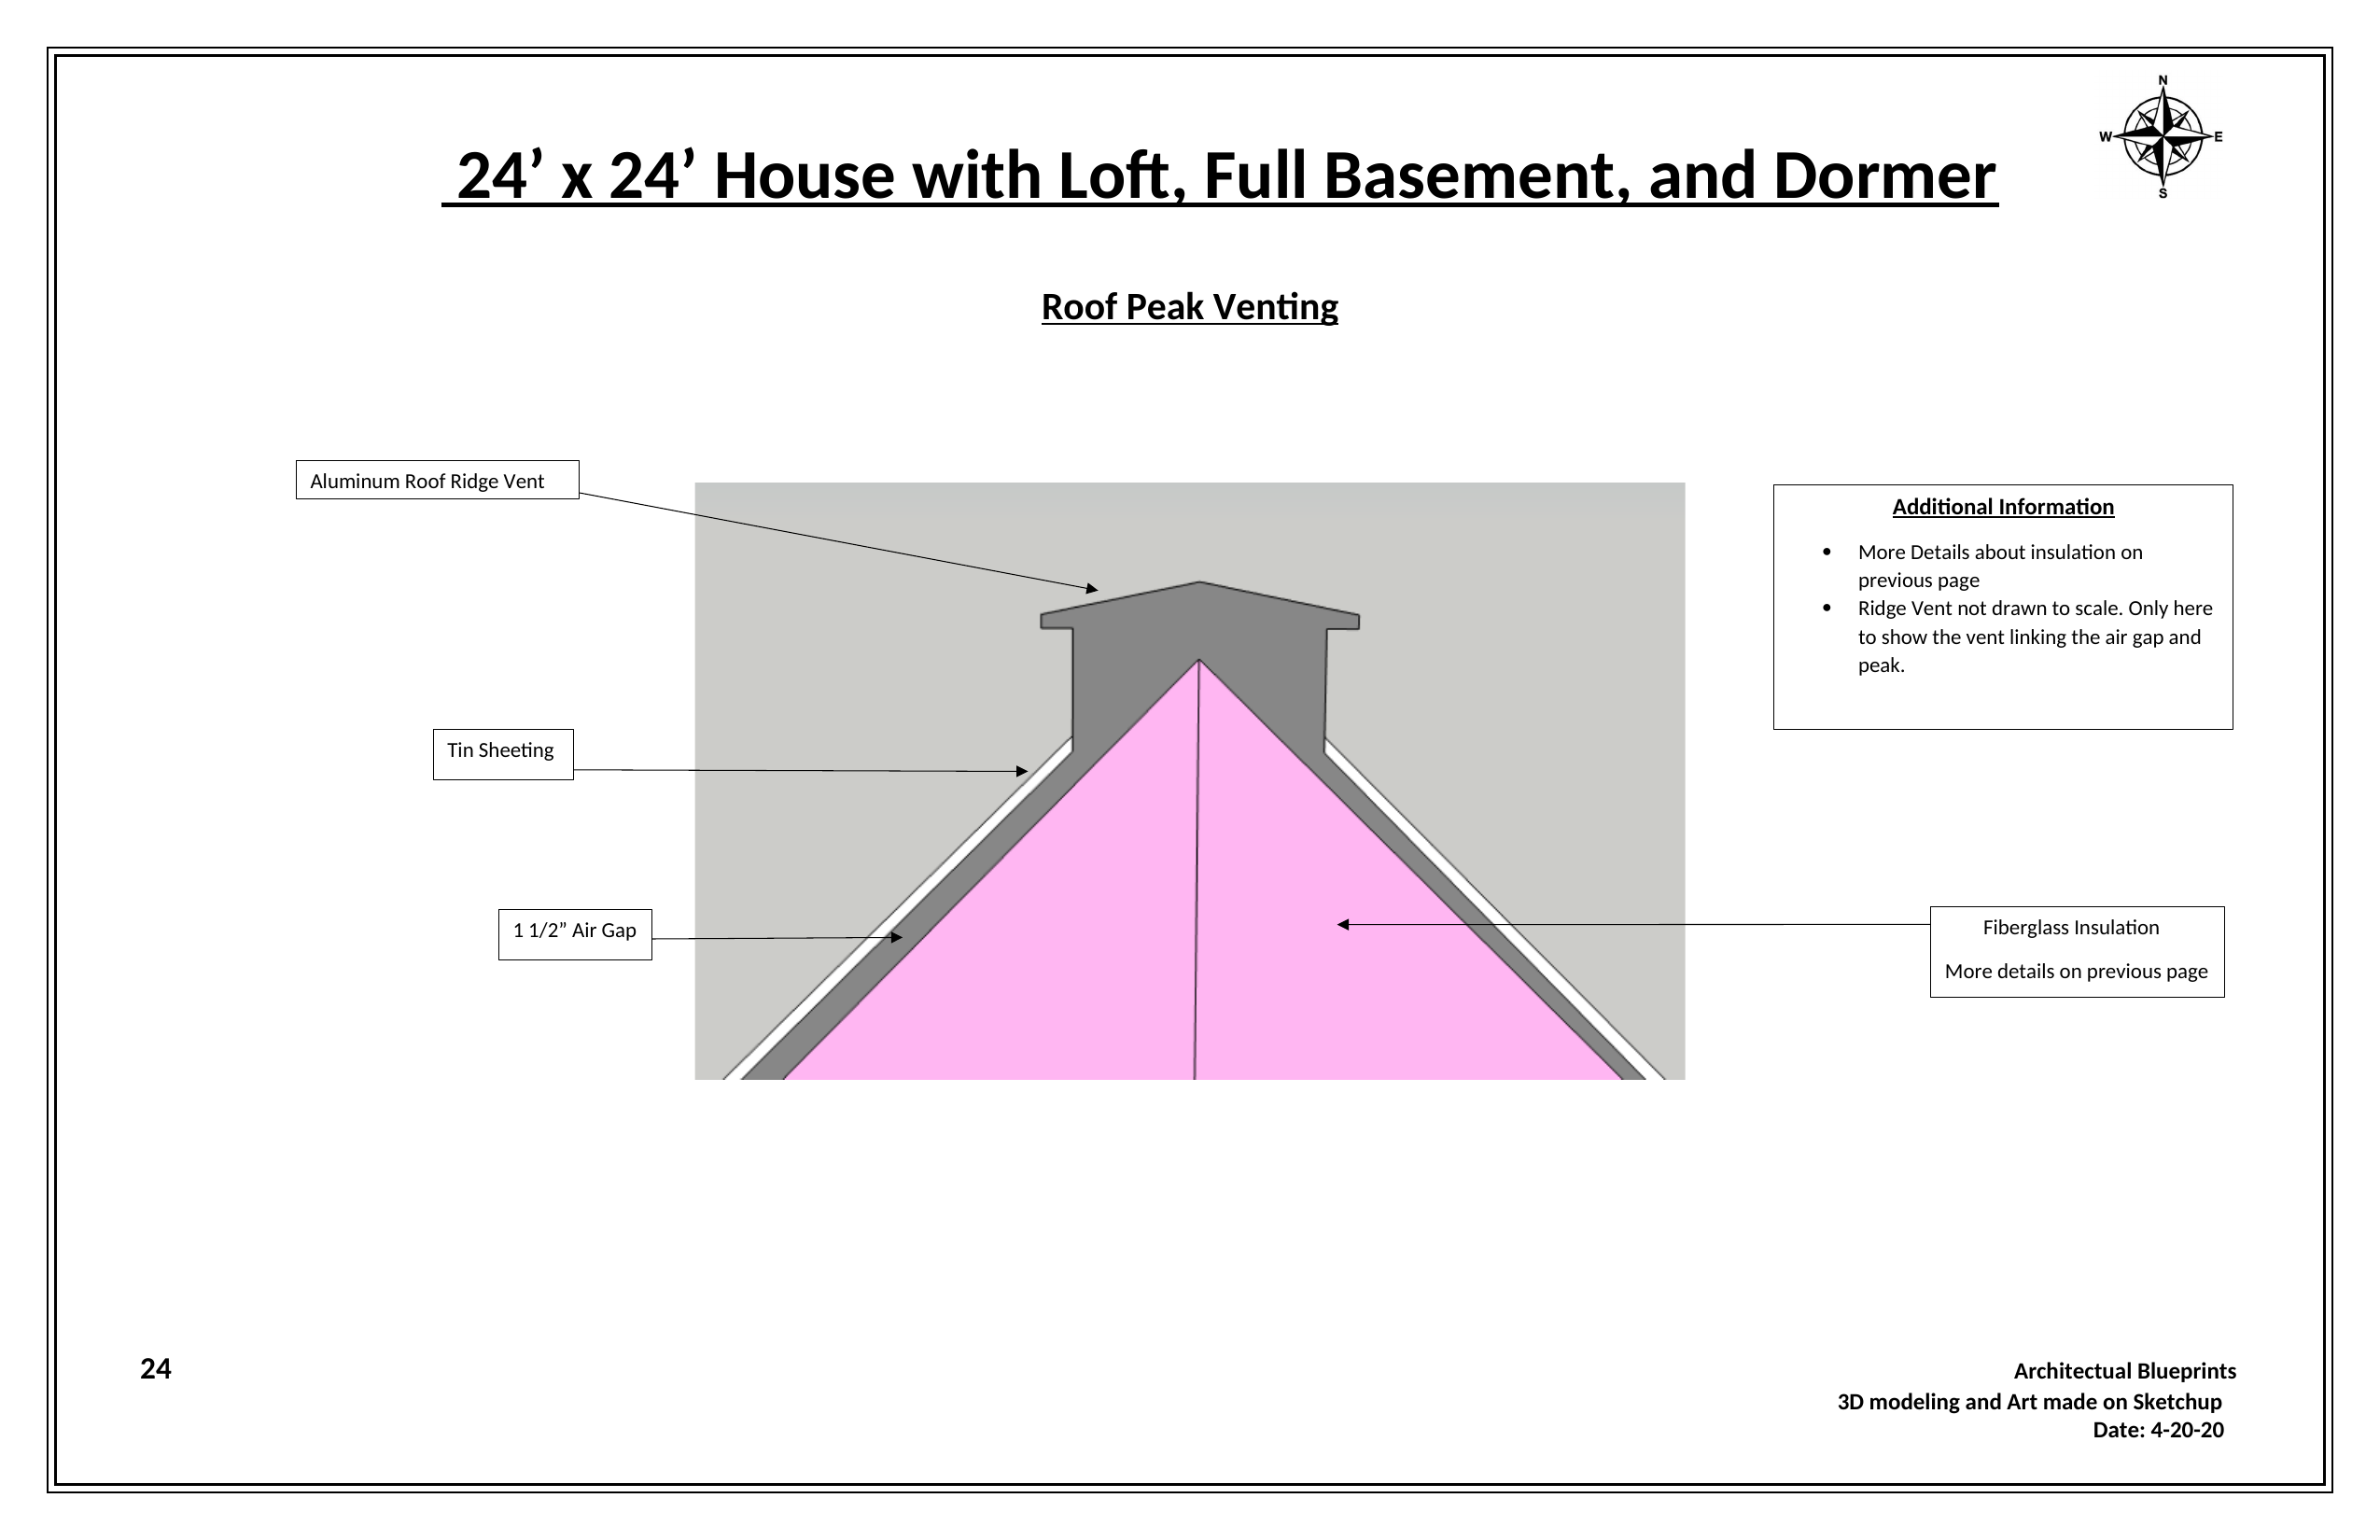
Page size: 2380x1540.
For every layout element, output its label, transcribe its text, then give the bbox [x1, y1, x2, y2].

picture [694, 483, 1686, 1080]
text Roof Peak Venting [140, 282, 2240, 329]
picture [2093, 70, 2224, 199]
